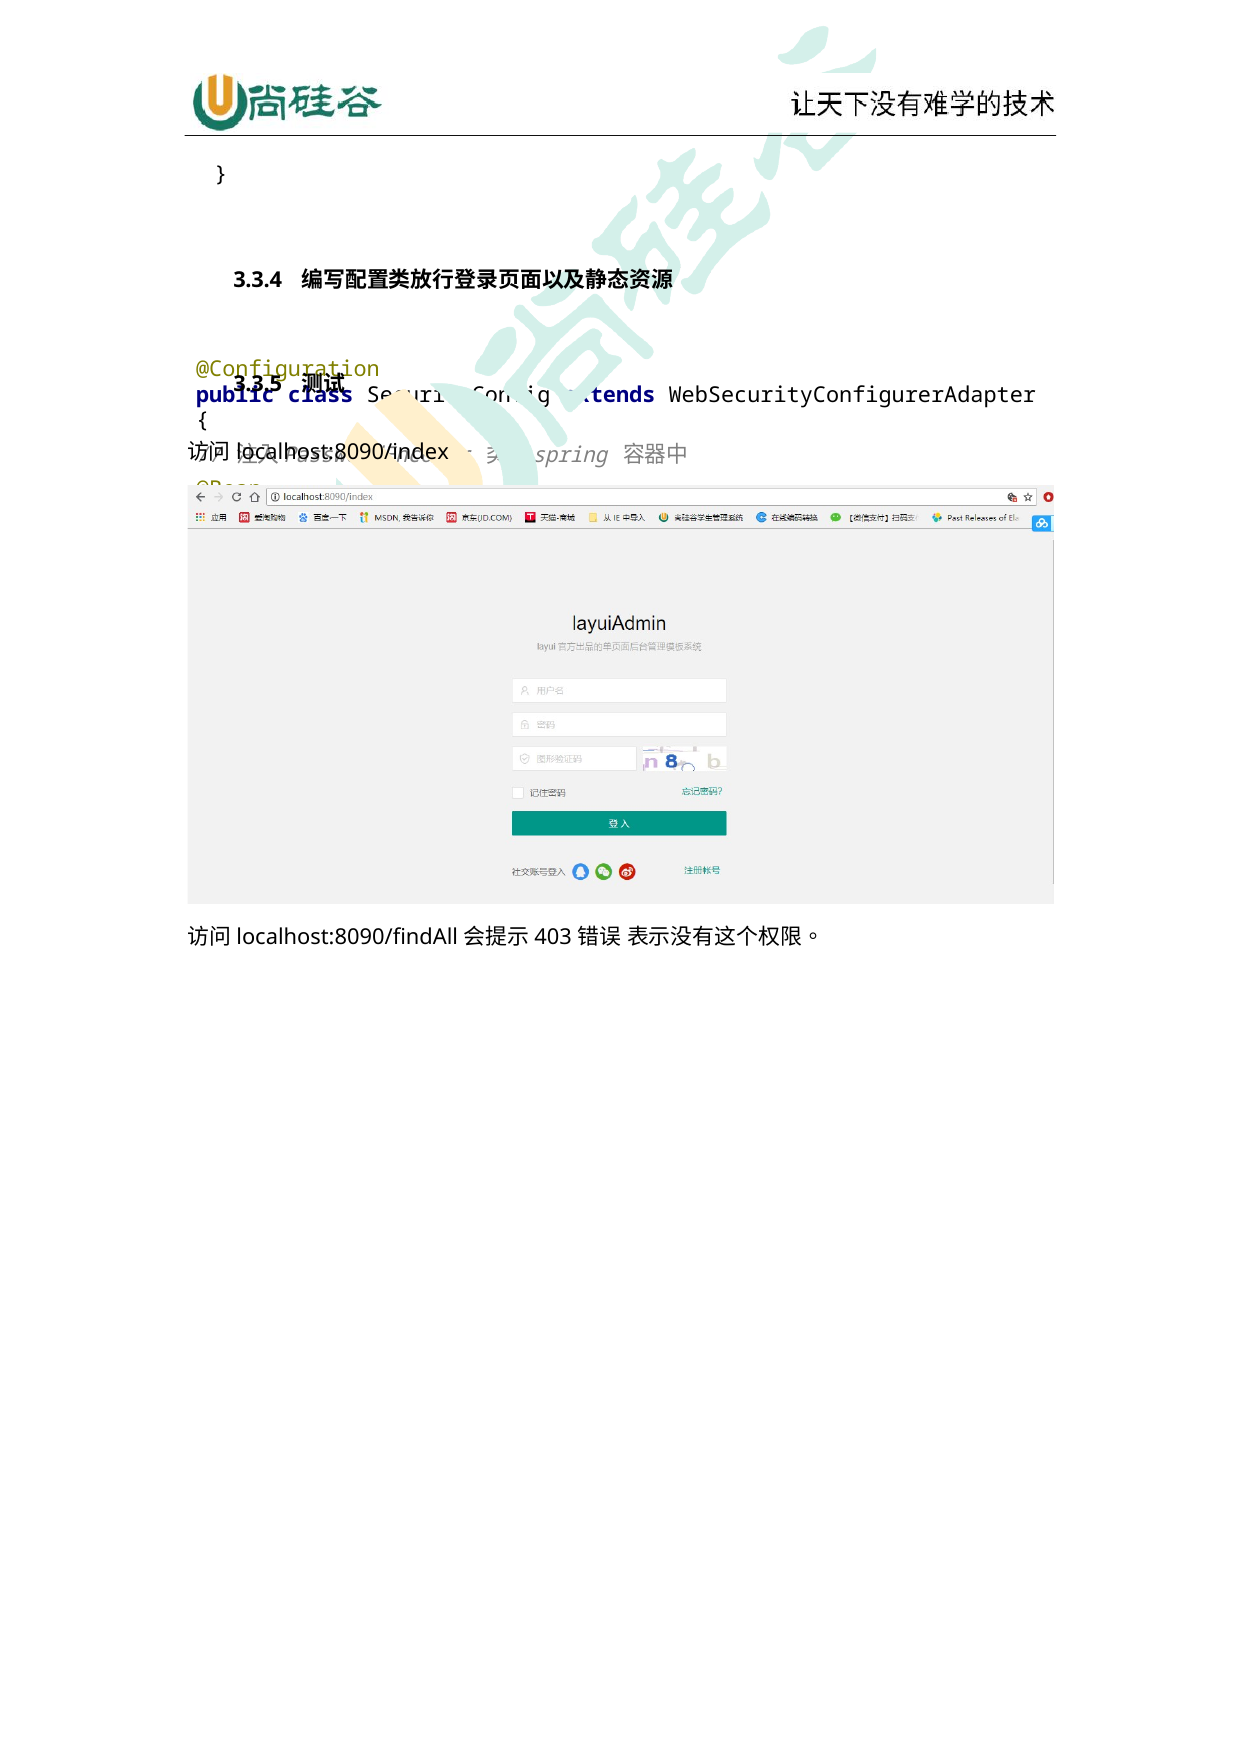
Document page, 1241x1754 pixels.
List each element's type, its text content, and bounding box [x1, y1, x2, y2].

picture [336, 294, 877, 368]
picture [187, 466, 1054, 904]
picture [184, 25, 1057, 264]
picture [336, 398, 877, 436]
list 编写配置类放行登录页面以及静态资源 [233, 264, 1186, 294]
subtitle 测试 [233, 368, 1186, 398]
text 访问 localhost:8090/index [187, 436, 1186, 466]
